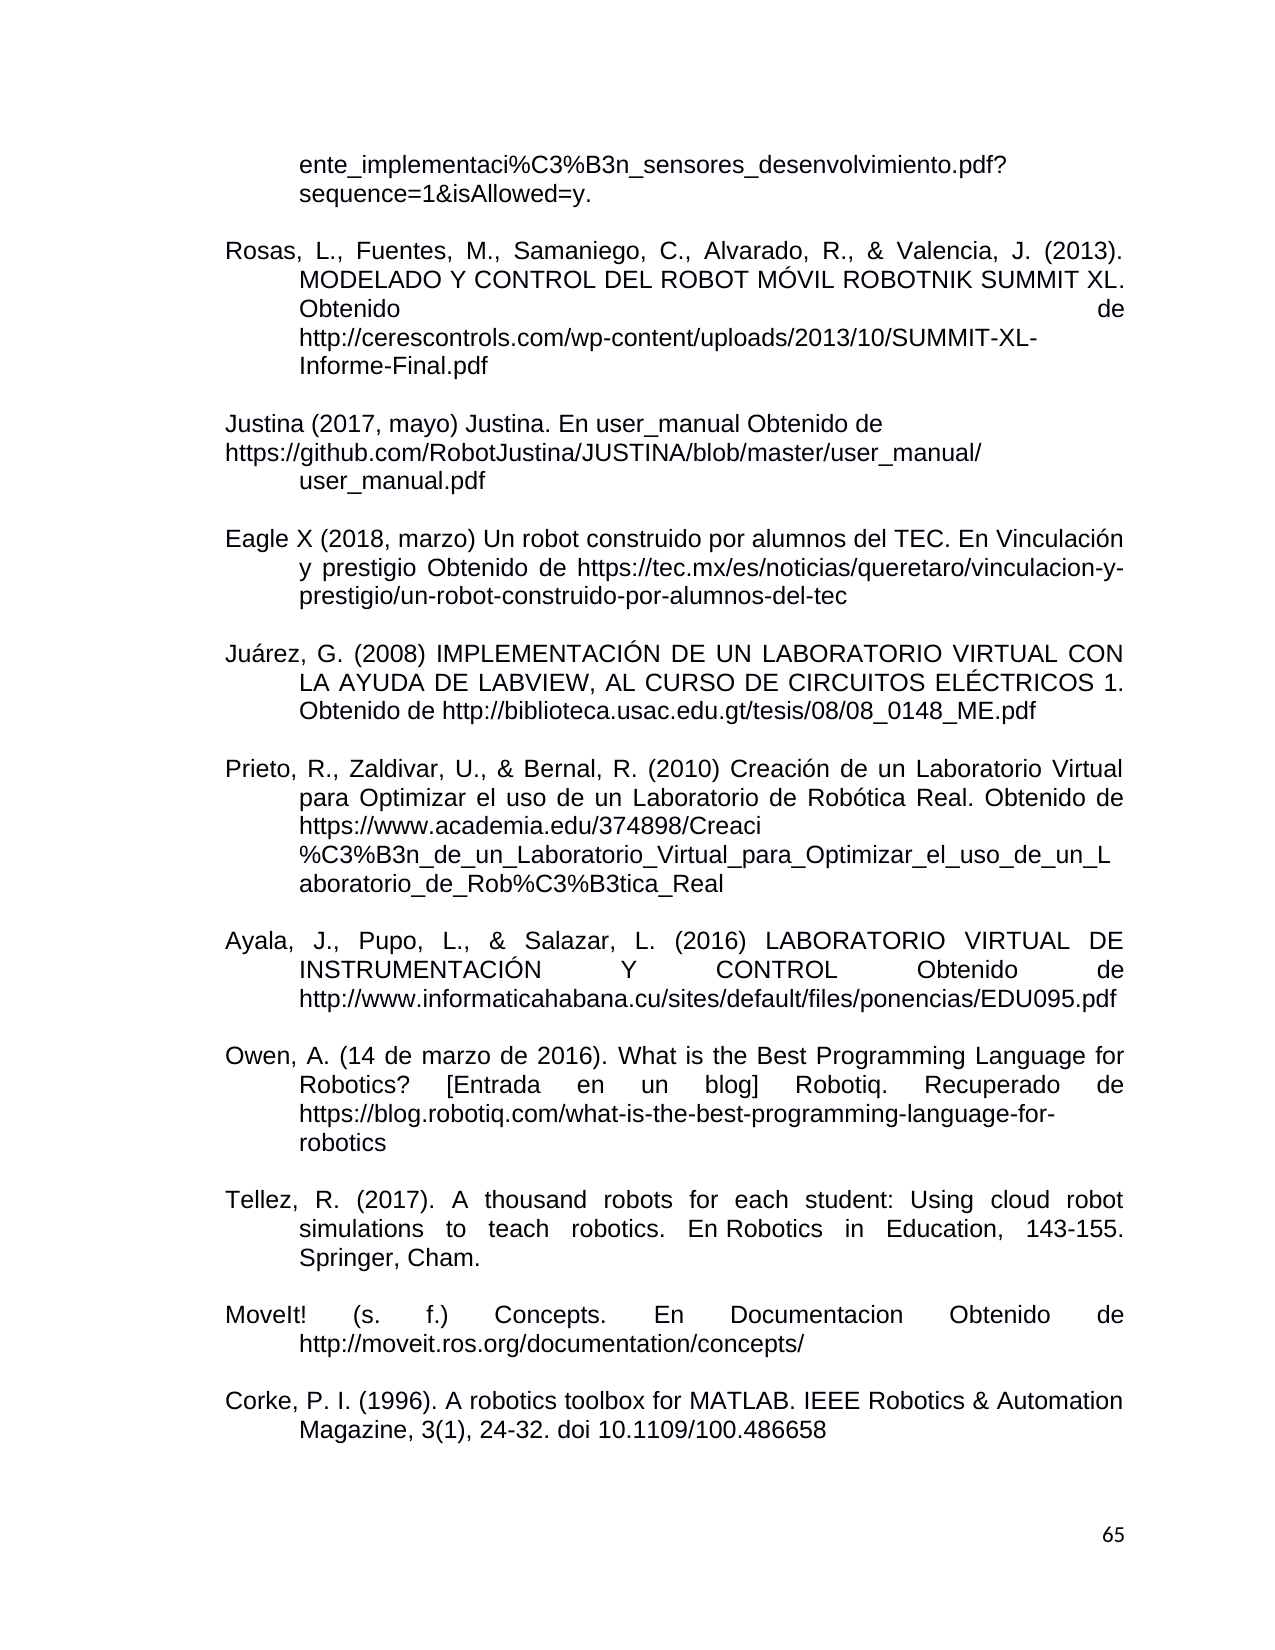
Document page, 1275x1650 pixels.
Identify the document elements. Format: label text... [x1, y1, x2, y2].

text Rosas, L., Fuentes, M., Samaniego, C., Alvarado, R., & Valencia, J. (2013). MODELADO Y CONTROL DEL ROBOT MÓVIL ROBOTNIK SUMMIT XL. Obtenido de http://cerescontrols.com/wp-content/uploads/2013/10/SUMMIT-XL-Informe-Final.pdf [225, 236, 1125, 380]
text Tellez, R. (2017). A thousand robots for each student: Using cloud robot simulations to teach robotics. En Robotics in Education, 143-155. Springer, Cham. [225, 1185, 1125, 1271]
text Juárez, G. (2008) IMPLEMENTACIÓN DE UN LABORATORIO VIRTUAL CON LA AYUDA DE LABVIEW, AL CURSO DE CIRCUITOS ELÉCTRICOS 1. Obtenido de http://biblioteca.usac.edu.gt/tesis/08/08_0148_ME.pdf [225, 639, 1125, 725]
text Eagle X (2018, marzo) Un robot construido por alumnos del TEC. En Vinculación y prestigio Obtenido de https://tec.mx/es/noticias/queretaro/vinculacion-y-prestigio/un-robot-construido-por-alumnos-del-tec [225, 524, 1125, 610]
text Prieto, R., Zaldivar, U., & Bernal, R. (2010) Creación de un Laboratorio Virtual para Optimizar el uso de un Laboratorio de Robótica Real. Obtenido de https://www.academia.edu/374898/Creaci%C3%B3n_de_un_Laboratorio_Virtual_para_Optimizar_el_uso_de_un_Laboratorio_de_Rob%C3%B3tica_Real [225, 754, 1125, 897]
text Justina (2017, mayo) Justina. En user_manual Obtenido de [225, 409, 1125, 437]
text https://github.com/RobotJustina/JUSTINA/blob/master/user_manual/user_manual.pdf [225, 437, 1125, 495]
text Corke, P. I. (1996). A robotics toolbox for MATLAB. IEEE Robotics & Automation Magazine, 3(1), 24-32. doi 10.1109/100.486658 [225, 1386, 1125, 1444]
text Ayala, J., Pupo, L., & Salazar, L. (2016) LABORATORIO VIRTUAL DE INSTRUMENTACIÓN Y CONTROL Obtenido de http://www.informaticahabana.cu/sites/default/files/ponencias/EDU095.pdf [225, 926, 1125, 1012]
text MoveIt! (s. f.) Concepts. En Documentacion Obtenido de http://moveit.ros.org/documentation/concepts/ [225, 1300, 1125, 1357]
text Owen, A. (14 de marzo de 2016). What is the Best Programming Language for Robotics? [Entrada en un blog] Robotiq. Recuperado de https://blog.robotiq.com/what-is-the-best-programming-language-for-robotics [225, 1041, 1125, 1156]
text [225, 150, 1125, 207]
